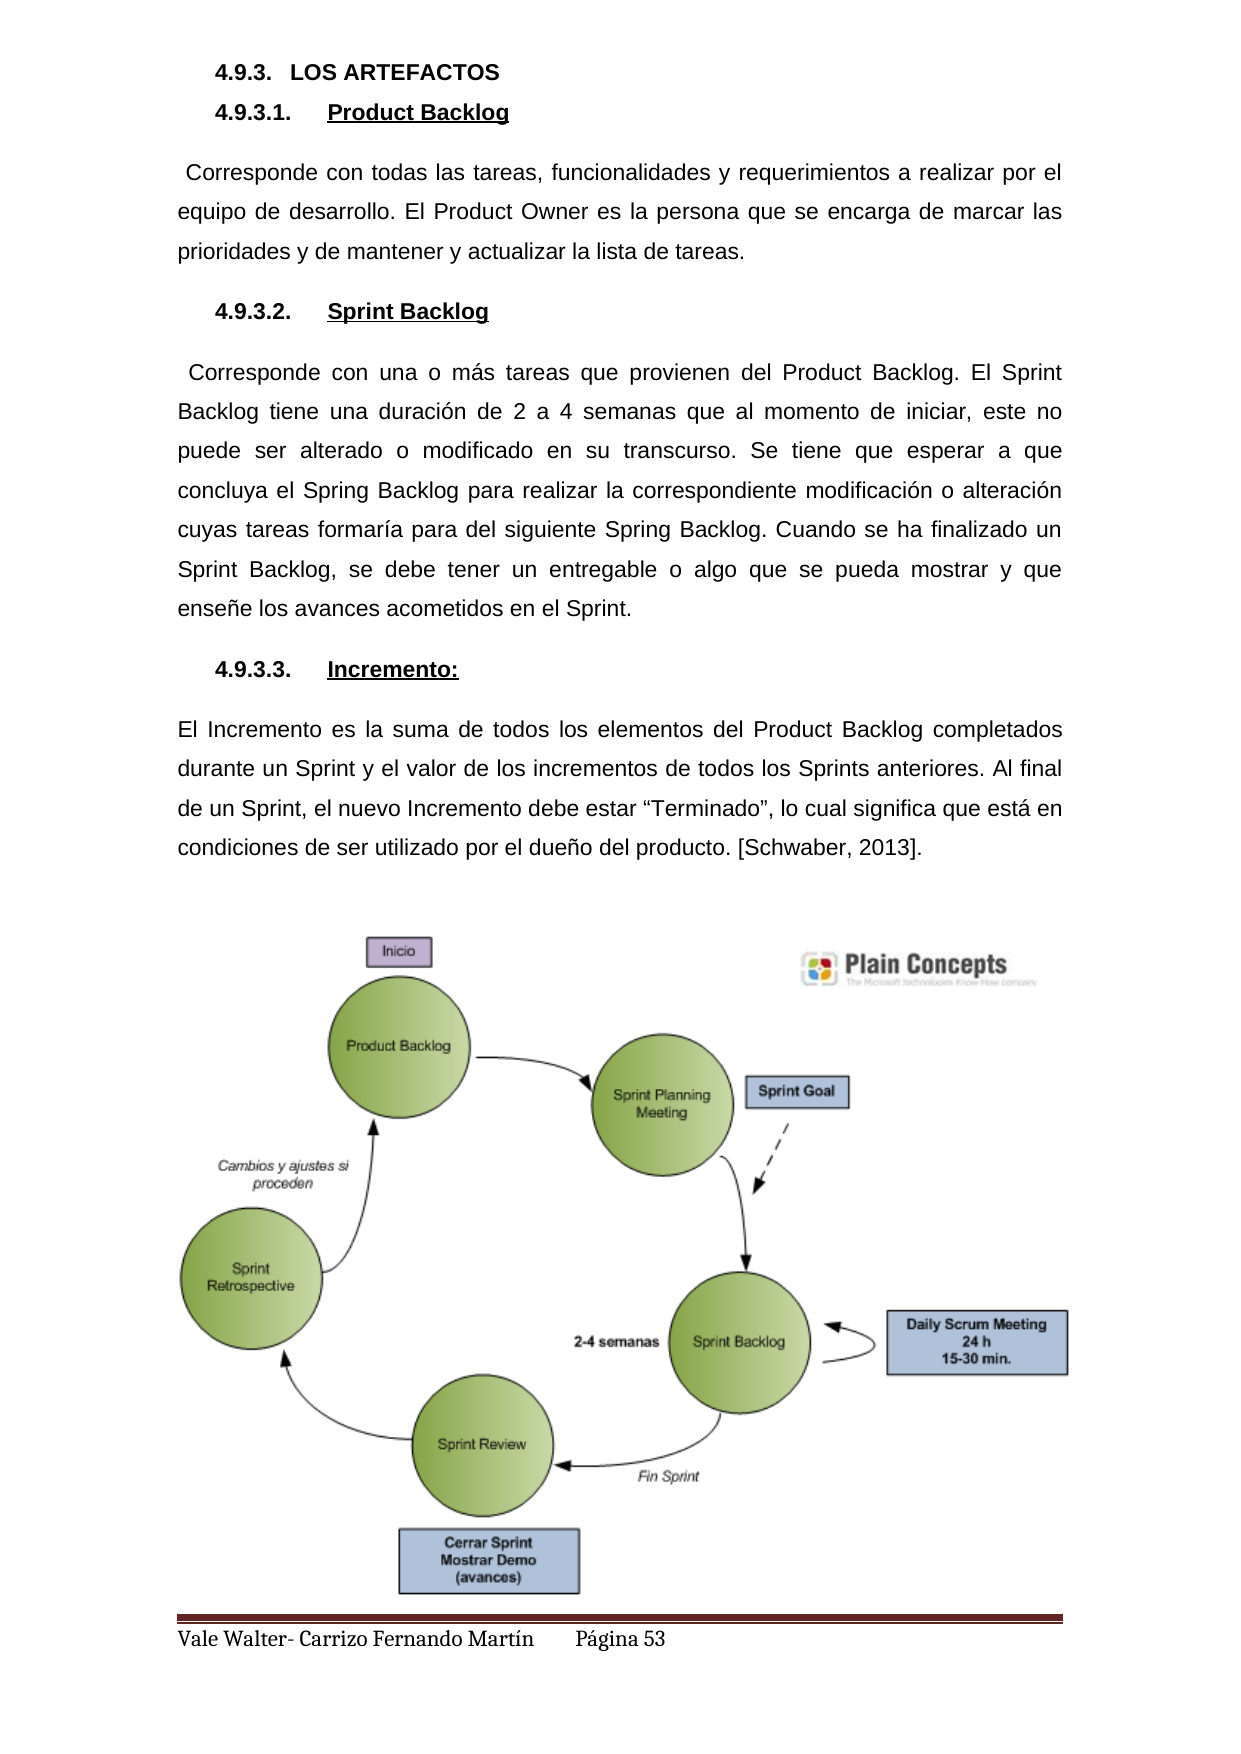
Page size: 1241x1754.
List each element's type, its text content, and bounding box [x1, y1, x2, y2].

text Corresponde con todas las tareas, funcionalidades y requerimientos a realizar por el equipo de desarrollo. El Product Owner es la persona que se encarga de marcar las prioridades y de mantener y actualizar la lista de tareas. [177, 159, 1063, 264]
list Incremento: [215, 656, 1063, 682]
list LOS ARTEFACTOS [215, 59, 1063, 85]
list Product Backlog [215, 98, 1063, 125]
text Corresponde con una o más tareas que provienen del Product Backlog. El Sprint Backlog tiene una duración de 2 a 4 semanas que al momento de iniciar, este no puede ser alterado o modificado en su transcurso. Se tiene que esperar a que concluya el Spring Backlog para realizar la correspondiente modificación o alteración cuyas tareas formaría para del siguiente Spring Backlog. Cuando se ha finalizado un Sprint Backlog, se debe tener un entregable o algo que se pueda mostrar y que enseñe los avances acometidos en el Sprint. [177, 358, 1063, 622]
text El Incremento es la suma de todos los elementos del Product Backlog completados durante un Sprint y el valor de los incrementos de todos los Sprints anteriores. Al final de un Sprint, el nuevo Incremento debe estar “Terminado”, lo cual significa que está en condiciones de ser utilizado por el dueño del producto. [Schwaber, 2013]. [177, 716, 1063, 861]
picture [177, 934, 1073, 1599]
list Sprint Backlog [215, 298, 1063, 324]
